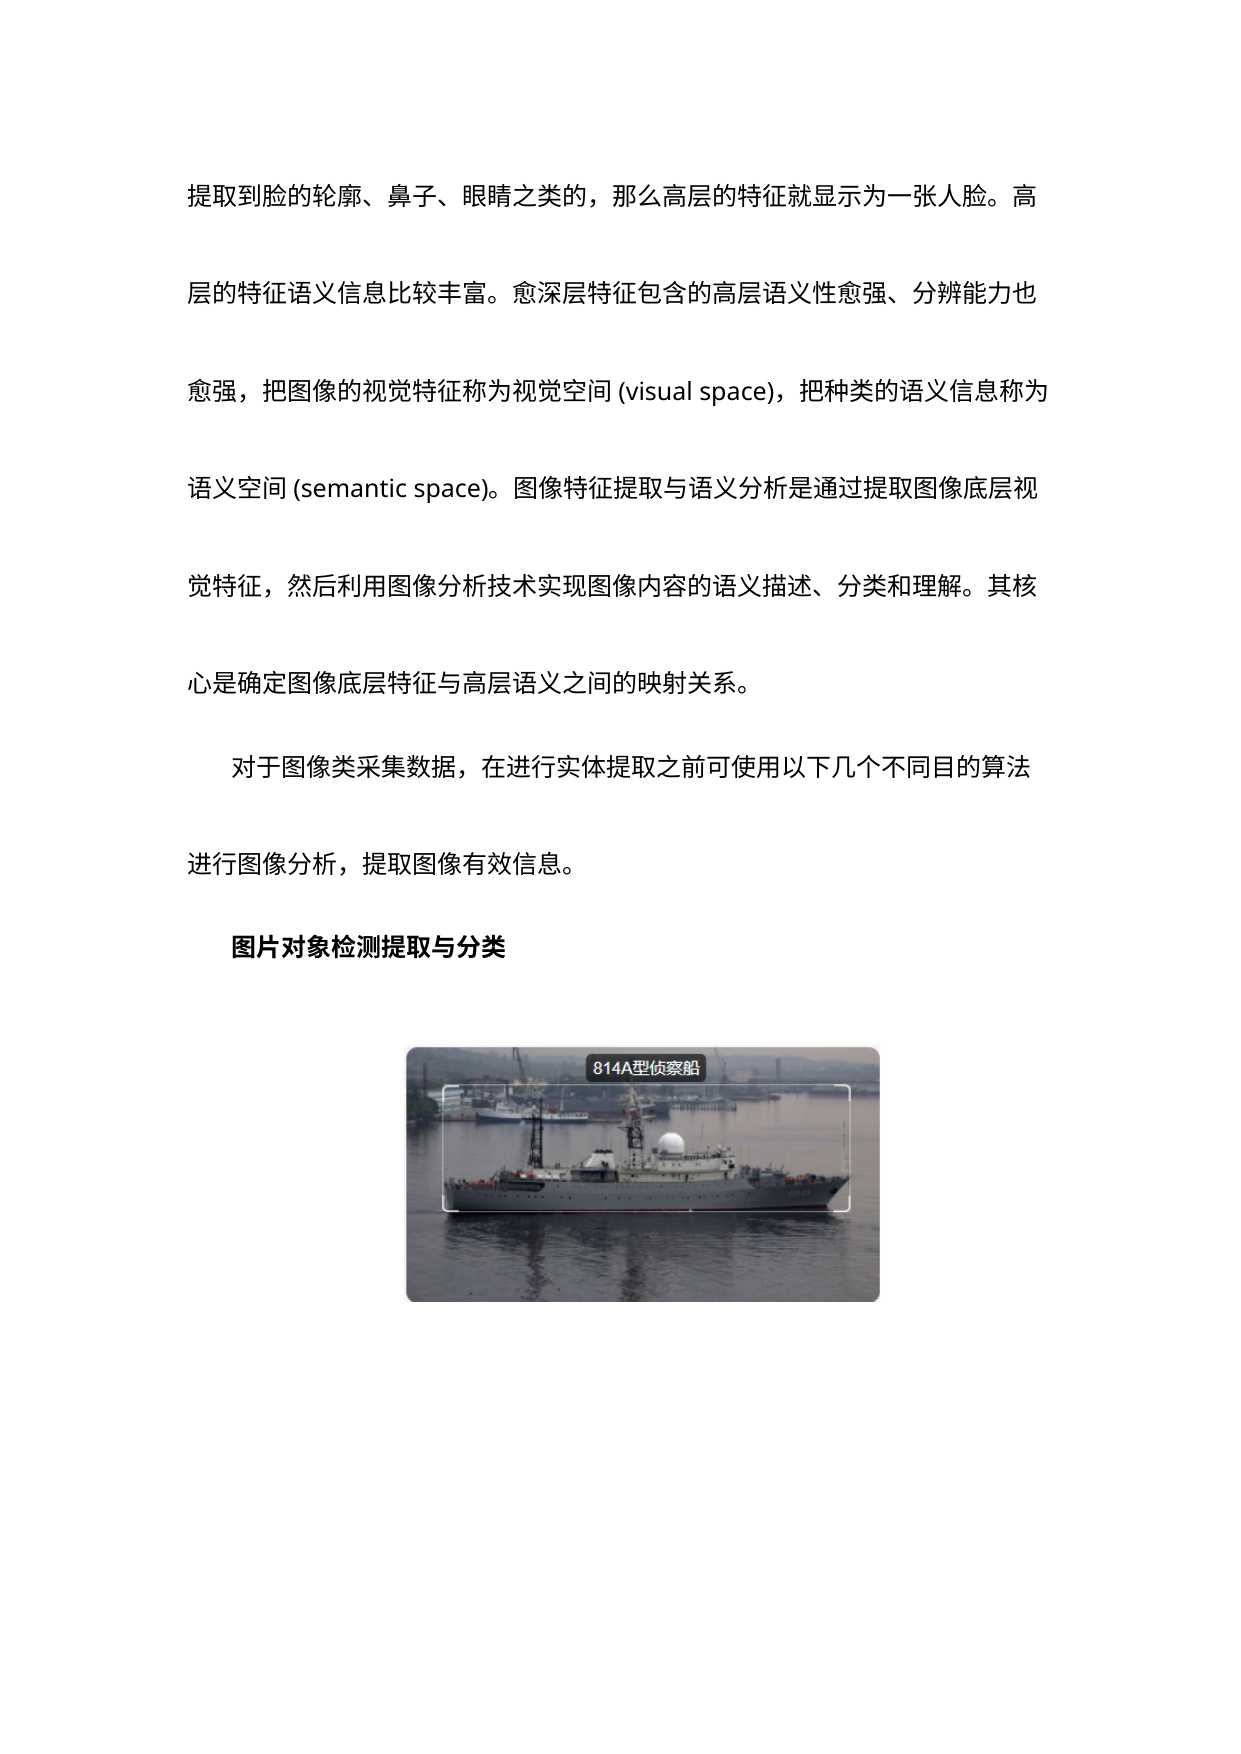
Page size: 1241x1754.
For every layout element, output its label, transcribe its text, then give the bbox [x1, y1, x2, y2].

text 图片对象检测提取与分类 [187, 913, 1053, 978]
text 对于图像类采集数据，在进行实体提取之前可使用以下几个不同目的算法进行图像分析，提取图像有效信息。 [187, 733, 1053, 895]
picture [403, 1045, 881, 1302]
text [187, 162, 1053, 714]
